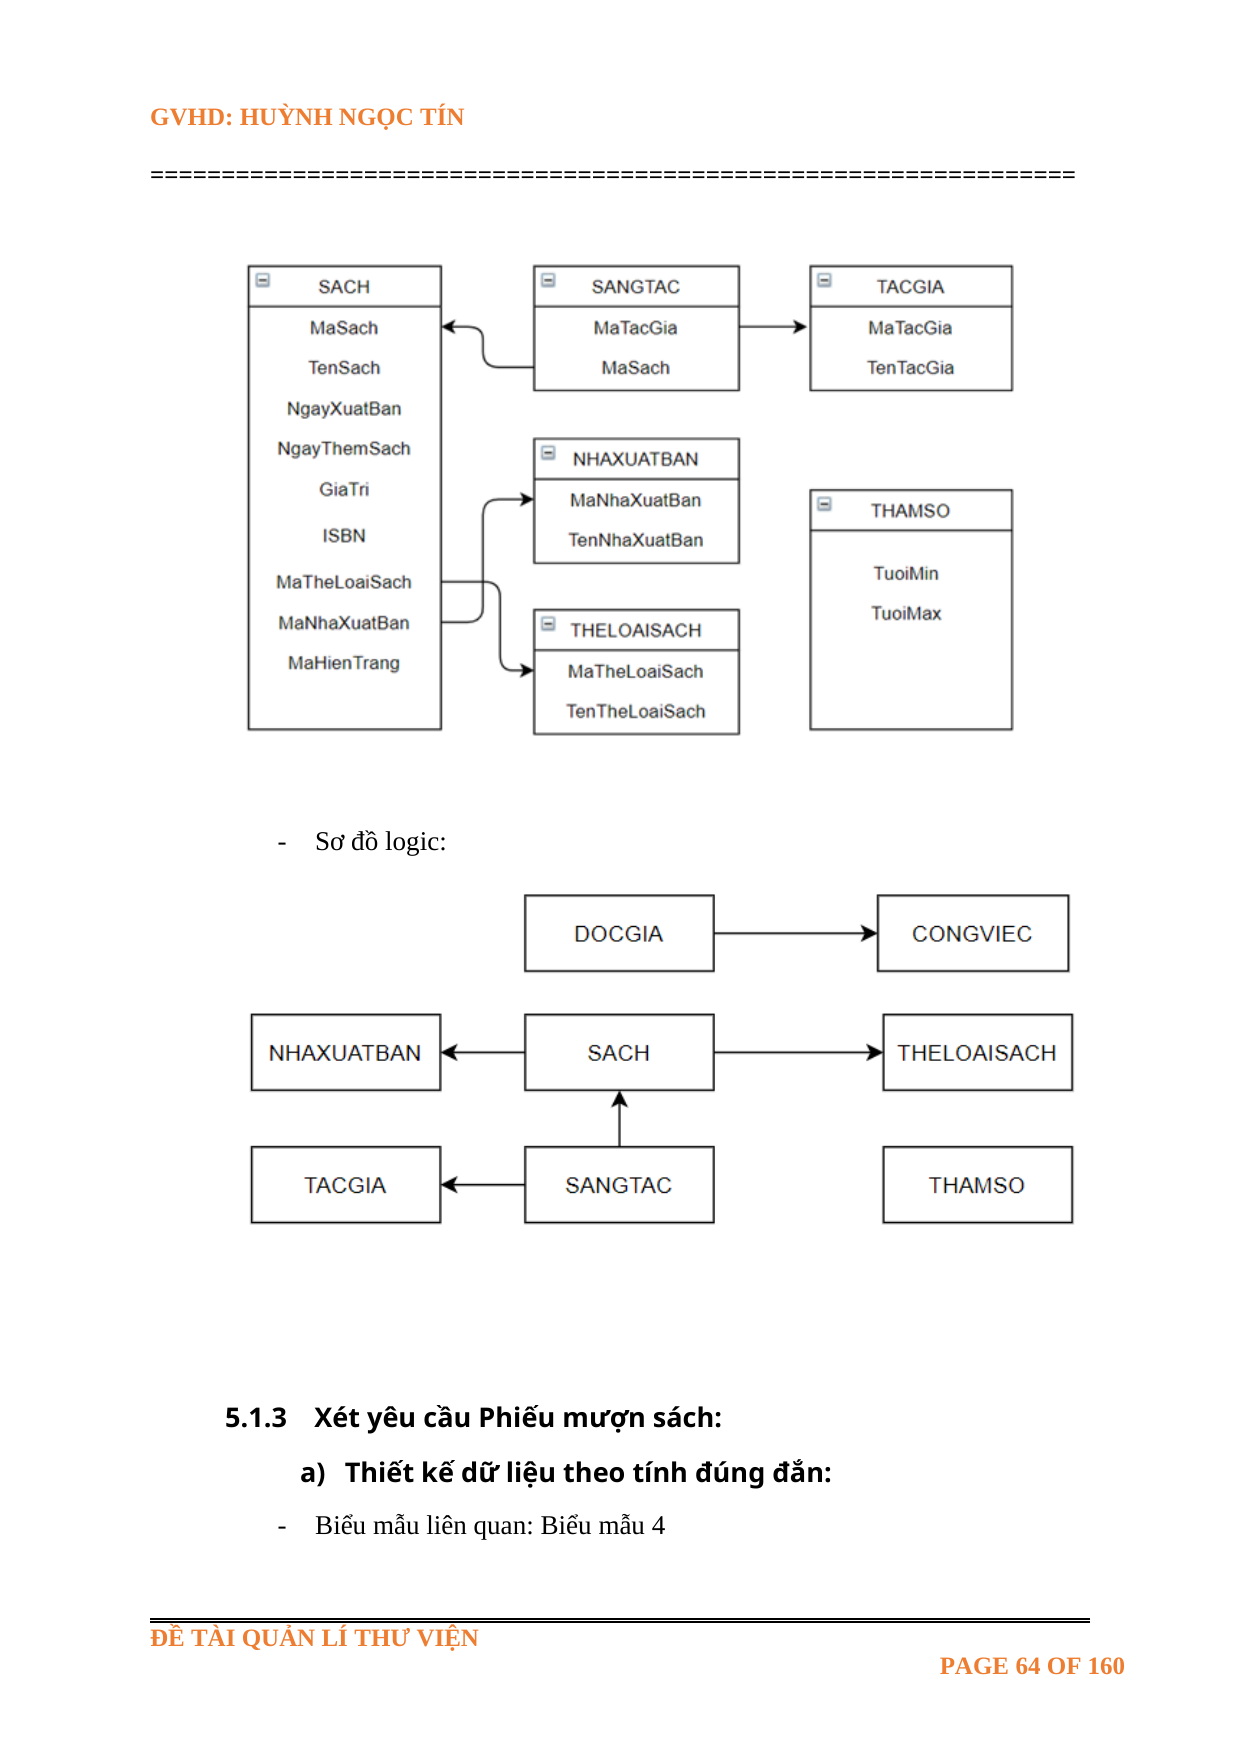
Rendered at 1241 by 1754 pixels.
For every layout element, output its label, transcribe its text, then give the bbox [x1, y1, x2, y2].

list Xét yêu cầu Phiếu mượn sách: [225, 1398, 1090, 1435]
picture [225, 871, 1099, 1243]
list Biểu mẫu liên quan: Biểu mẫu 4 [277, 1509, 1090, 1540]
list Sơ đồ logic: [277, 825, 1090, 856]
list Thiết kế dữ liệu theo tính đúng đắn: [300, 1454, 1090, 1491]
picture [225, 246, 1060, 763]
